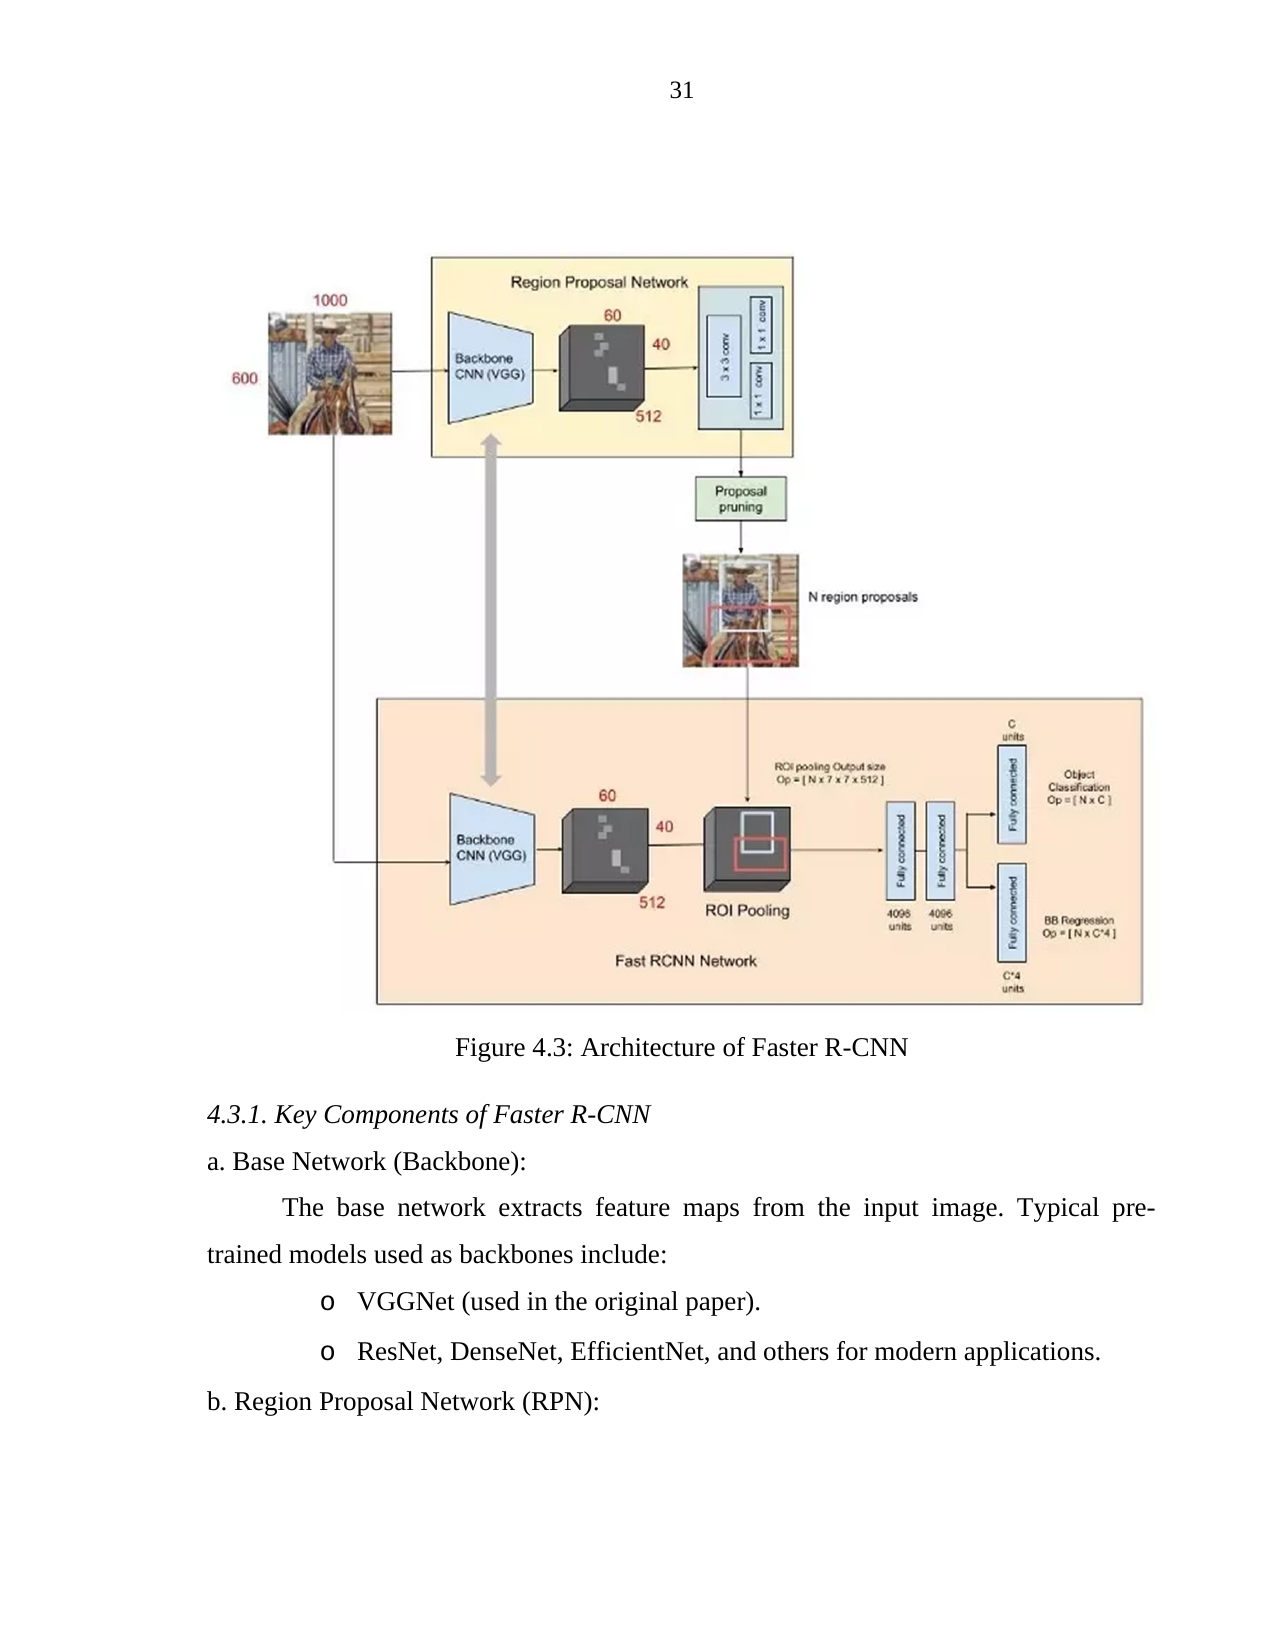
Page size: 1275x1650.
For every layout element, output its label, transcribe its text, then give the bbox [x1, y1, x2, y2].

subtitle 4.3.1. Key Components of Faster R-CNN [207, 1098, 1157, 1129]
picture [206, 206, 1157, 1013]
subtitle Figure 4.3: Architecture of Faster R-CNN [207, 1031, 1157, 1062]
text a. Base Network (Backbone): [207, 1145, 1157, 1176]
list VGGNet (used in the original paper). [319, 1285, 1157, 1318]
text b. Region Proposal Network (RPN): [207, 1385, 1157, 1416]
list ResNet, DenseNet, EfficientNet, and others for modern applications. [319, 1335, 1157, 1368]
text The base network extracts feature maps from the input image. Typical pre-trained models used as backbones include: [207, 1192, 1157, 1269]
